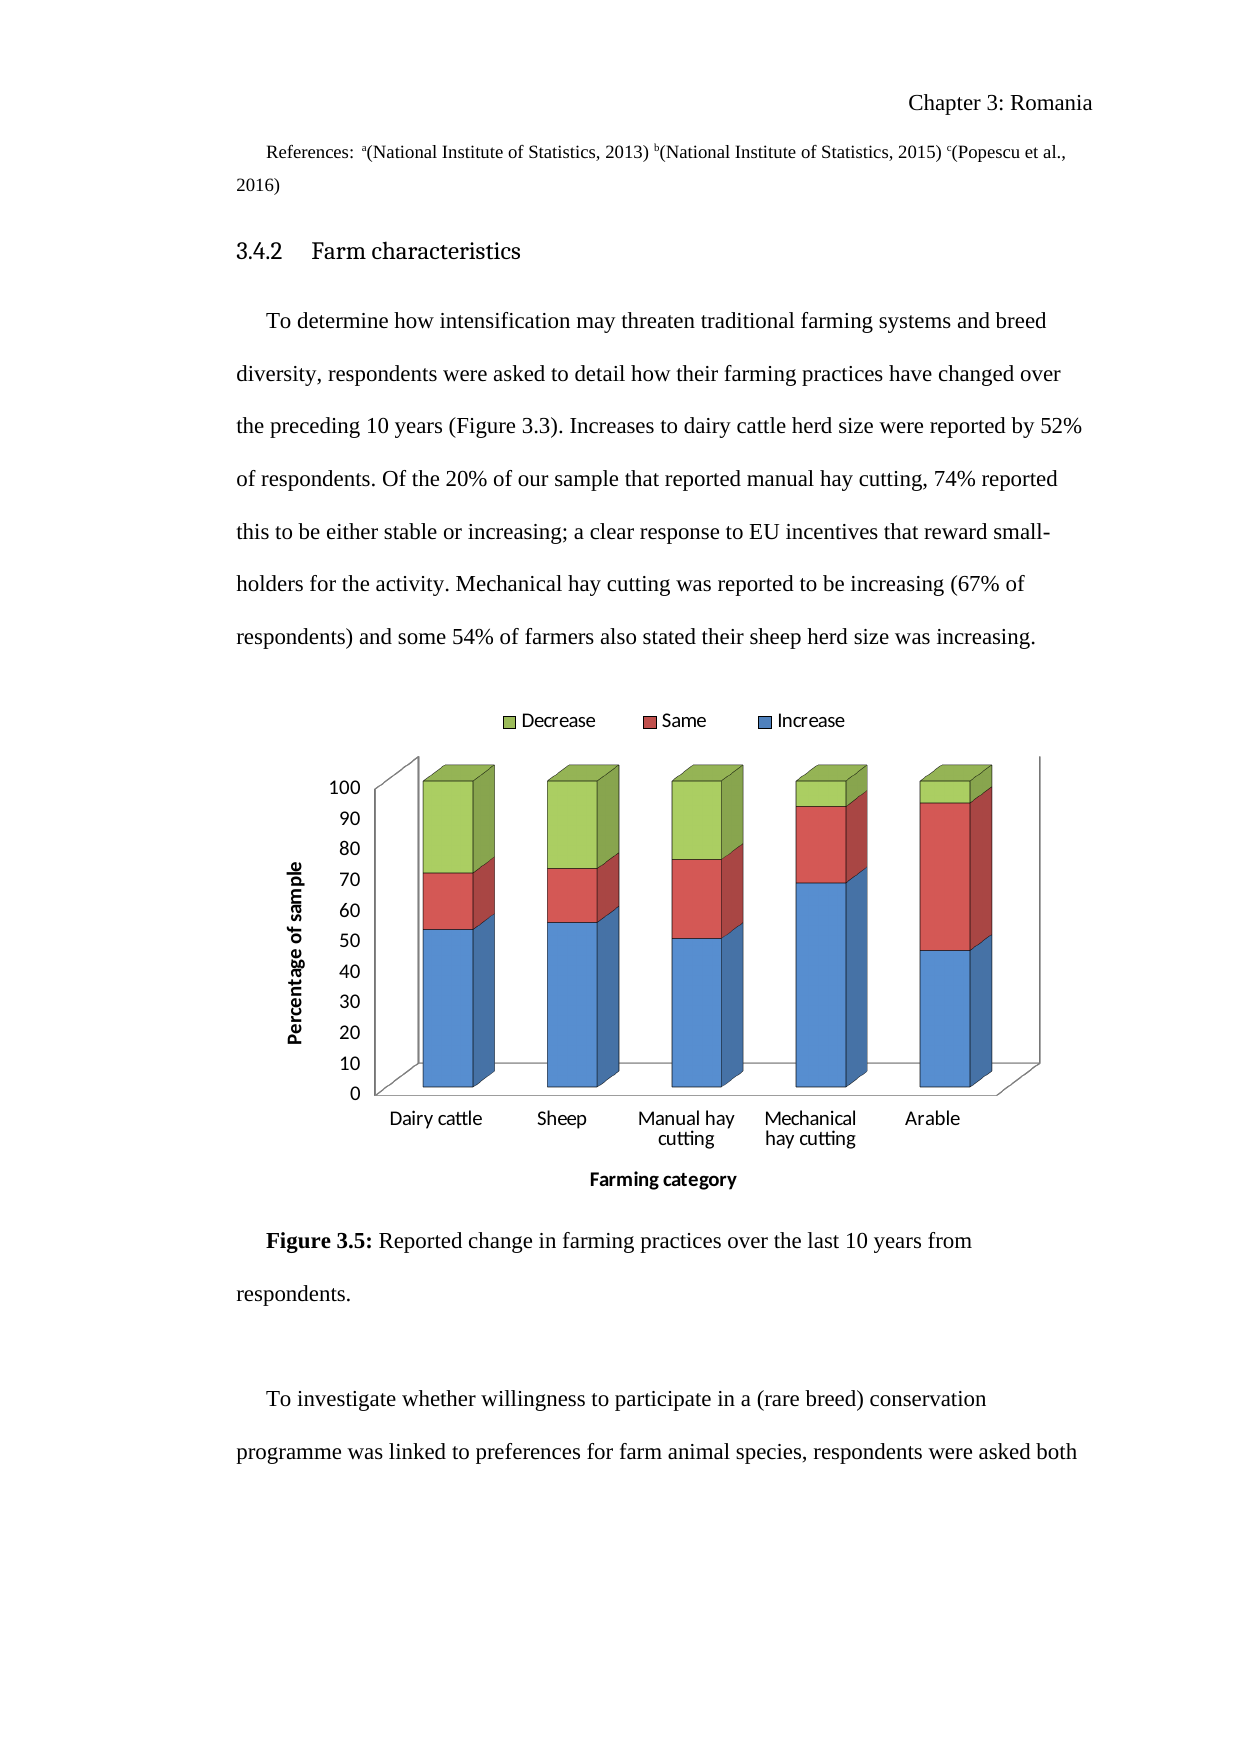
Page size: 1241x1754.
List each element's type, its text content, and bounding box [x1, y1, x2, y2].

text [236, 1385, 1092, 1464]
subtitle Farm characteristics [236, 237, 1092, 266]
text To determine how intensification may threaten traditional farming systems and breed diversity, respondents were asked to detail how their farming practices have changed over the preceding 10 years (Figure 3.3). Increases to dairy cattle herd size were reported by 52% of respondents. Of the 20% of our sample that reported manual hay cutting, 74% reported this to be either stable or increasing; a clear response to EU incentives that reward small-holders for the activity. Mechanical hay cutting was reported to be increasing (67% of respondents) and some 54% of farmers also stated their sheep herd size was increasing. [236, 307, 1092, 649]
text References: a(National Institute of Statistics, 2013) b(National Institute of Statistics, 2015) c(Popescu et al., 2016) [236, 141, 1092, 195]
